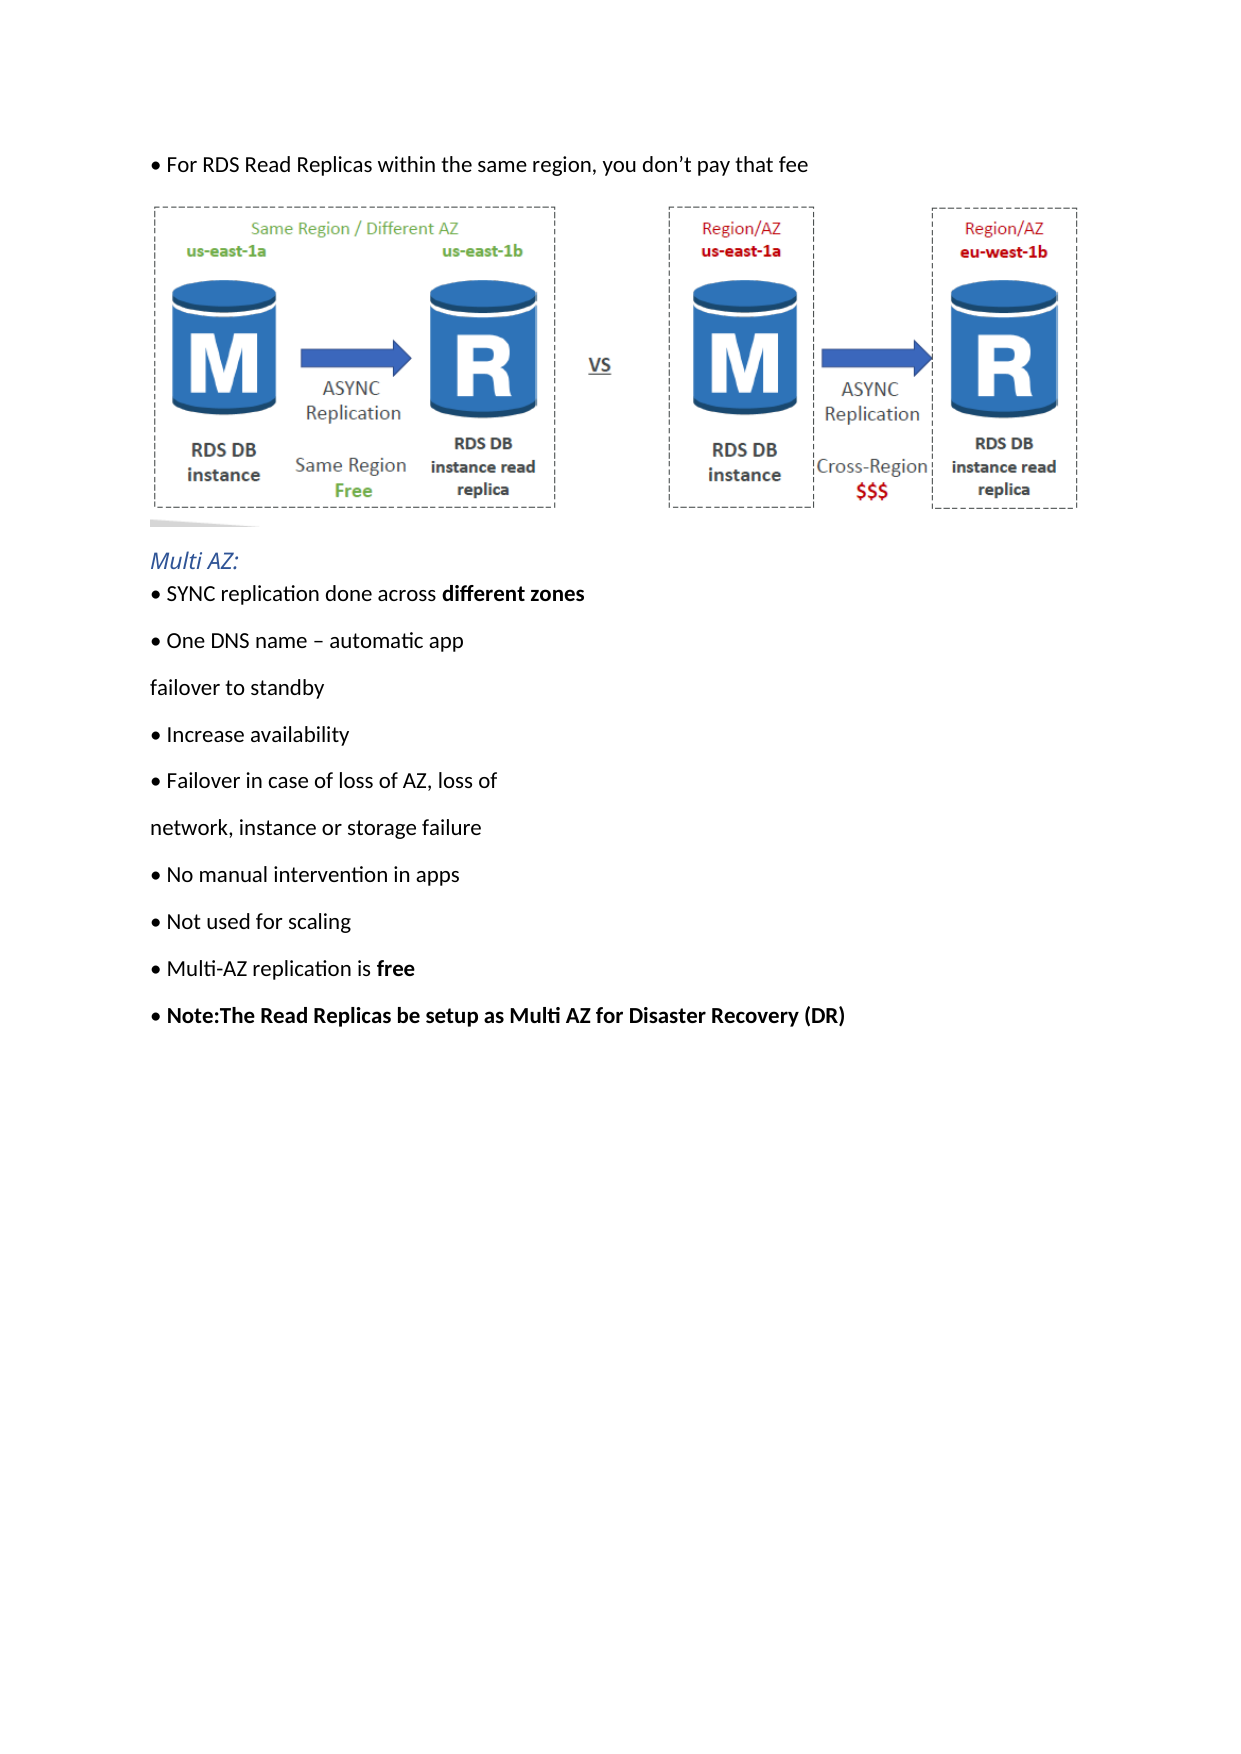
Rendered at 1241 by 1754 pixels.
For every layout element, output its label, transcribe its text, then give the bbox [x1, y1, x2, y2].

text • For RDS Read Replicas within the same region, you don’t pay that fee [150, 150, 1090, 178]
text • Note:The Read Replicas be setup as Multi AZ for Disaster Recovery (DR) [150, 1001, 1090, 1029]
text failover to standby [150, 673, 1090, 701]
text • SYNC replication done across different zones [150, 579, 1090, 607]
text • No manual intervention in apps [150, 860, 1090, 888]
picture [150, 196, 1091, 527]
text network, instance or storage failure [150, 813, 1090, 841]
text • One DNS name – automatic app [150, 626, 1090, 654]
text • Increase availability [150, 720, 1090, 748]
subtitle Multi AZ: [150, 545, 1090, 577]
text • Failover in case of loss of AZ, loss of [150, 767, 1090, 794]
text • Multi-AZ replication is free [150, 954, 1090, 982]
text • Not used for scaling [150, 907, 1090, 935]
